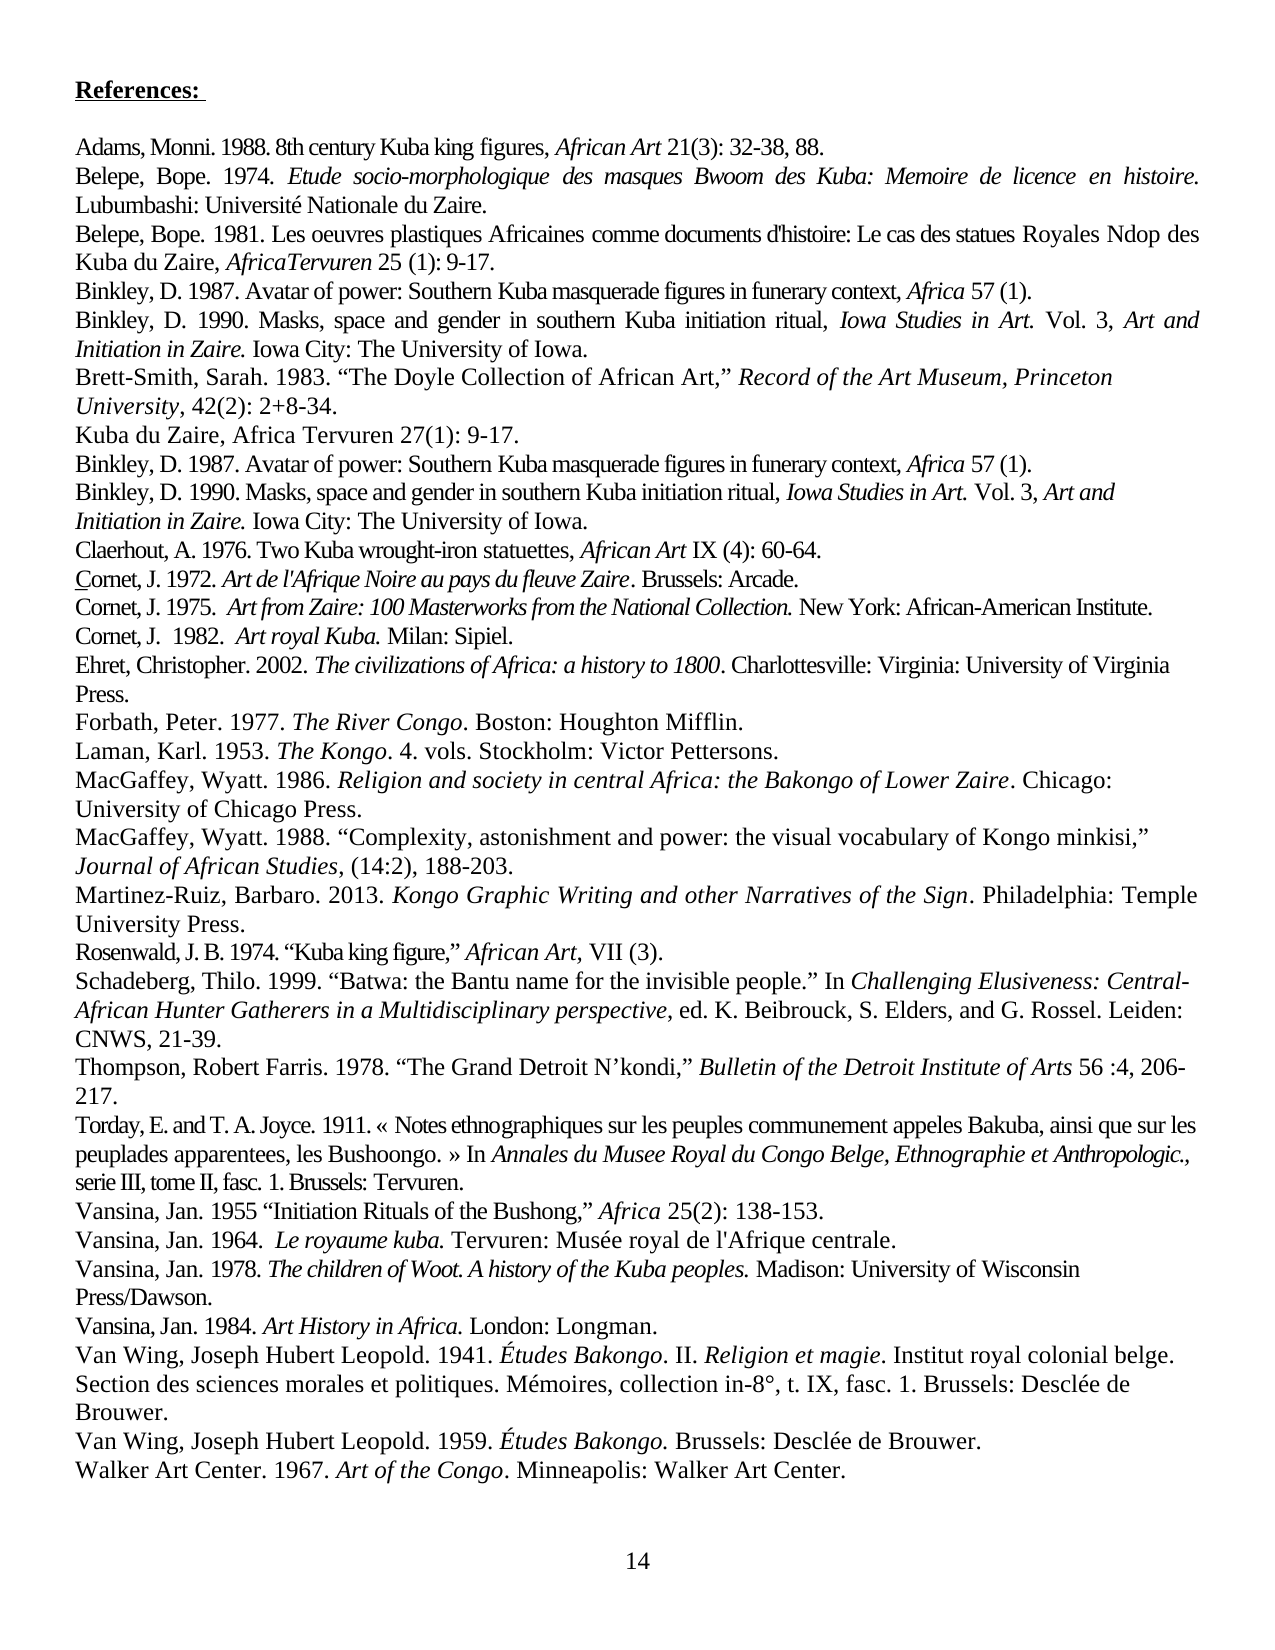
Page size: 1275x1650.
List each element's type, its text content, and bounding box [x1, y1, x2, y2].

text References: [75, 75, 1200, 104]
text Torday, E. and T. A. Joyce. 1911. « Notes ethnographiques sur les peuples communement appeles Bakuba, ainsi que sur les peuplades apparentees, les Bushoongo. » In Annales du Musee Royal du Congo Belge, Ethnographie et Anthropologic., serie III, tome II, fasc. 1. Brussels: Tervuren. [75, 1110, 1200, 1196]
text Vansina, Jan. 1984. Art History in Africa. London: Longman. [75, 1311, 1200, 1340]
text Vansina, Jan. 1978. The children of Woot. A history of the Kuba peoples. Madison: University of Wisconsin Press/Dawson. [75, 1254, 1200, 1311]
text Thompson, Robert Farris. 1978. “The Grand Detroit N’kondi,” Bulletin of the Detroit Institute of Arts 56 :4, 206-217. [75, 1052, 1200, 1110]
text MacGaffey, Wyatt. 1986. Religion and society in central Africa: the Bakongo of Lower Zaire. Chicago: University of Chicago Press. [75, 765, 1200, 822]
text Cornet, J. 1982. Art royal Kuba. Milan: Sipiel. [75, 621, 1200, 650]
text Ehret, Christopher. 2002. The civilizations of Africa: a history to 1800. Charlottesville: Virginia: University of Virginia Press. [75, 650, 1200, 707]
text Laman, Karl. 1953. The Kongo. 4. vols. Stockholm: Victor Pettersons. [75, 736, 1200, 765]
text Cornet, J. 1972. Art de l'Afrique Noire au pays du fleuve Zaire. Brussels: Arcade. [75, 564, 1200, 592]
text Binkley, D. 1987. Avatar of power: Southern Kuba masquerade figures in funerary context, Africa 57 (1). [75, 276, 1200, 305]
text Brett-Smith, Sarah. 1983. “The Doyle Collection of African Art,” Record of the Art Museum, Princeton University, 42(2): 2+8-34. [75, 362, 1200, 420]
text Schadeberg, Thilo. 1999. “Batwa: the Bantu name for the invisible people.” In Challenging Elusiveness: Central-African Hunter Gatherers in a Multidisciplinary perspective, ed. K. Beibrouck, S. Elders, and G. Rossel. Leiden: CNWS, 21-39. [75, 966, 1200, 1052]
text Cornet, J. 1975. Art from Zaire: 100 Masterworks from the National Collection. New York: African-American Institute. [75, 592, 1200, 621]
text Kuba du Zaire, Africa Tervuren 27(1): 9-17. [75, 420, 1200, 449]
text MacGaffey, Wyatt. 1988. “Complexity, astonishment and power: the visual vocabulary of Kongo minkisi,” Journal of African Studies, (14:2), 188-203. [75, 822, 1200, 880]
text Binkley, D. 1990. Masks, space and gender in southern Kuba initiation ritual, Iowa Studies in Art. Vol. 3, Art and Initiation in Zaire. Iowa City: The University of Iowa. [75, 305, 1200, 362]
text Adams, Monni. 1988. 8th century Kuba king figures, African Art 21(3): 32-38, 88. [75, 132, 1200, 161]
text Binkley, D. 1987. Avatar of power: Southern Kuba masquerade figures in funerary context, Africa 57 (1). [75, 449, 1200, 477]
text Claerhout, A. 1976. Two Kuba wrought-iron statuettes, African Art IX (4): 60-64. [75, 535, 1200, 564]
text Walker Art Center. 1967. Art of the Congo. Minneapolis: Walker Art Center. [75, 1455, 1200, 1484]
text Belepe, Bope. 1981. Les oeuvres plastiques Africaines comme documents d'histoire: Le cas des statues Royales Ndop des Kuba du Zaire, AfricaTervuren 25 (1): 9-17. [75, 219, 1200, 276]
text Vansina, Jan. 1964. Le royaume kuba. Tervuren: Musée royal de l'Afrique centrale. [75, 1225, 1200, 1254]
text Vansina, Jan. 1955 “Initiation Rituals of the Bushong,” Africa 25(2): 138-153. [75, 1196, 1200, 1225]
text Van Wing, Joseph Hubert Leopold. 1941. Études Bakongo. II. Religion et magie. Institut royal colonial belge. Section des sciences morales et politiques. Mémoires, collection in-8°, t. IX, fasc. 1. Brussels: Desclée de Brouwer. [75, 1340, 1200, 1426]
text Van Wing, Joseph Hubert Leopold. 1959. Études Bakongo. Brussels: Desclée de Brouwer. [75, 1426, 1200, 1455]
text Binkley, D. 1990. Masks, space and gender in southern Kuba initiation ritual, Iowa Studies in Art. Vol. 3, Art and Initiation in Zaire. Iowa City: The University of Iowa. [75, 477, 1200, 535]
text Rosenwald, J. B. 1974. “Kuba king figure,” African Art, VII (3). [75, 937, 1200, 966]
text Belepe, Bope. 1974. Etude socio-morphologique des masques Bwoom des Kuba: Memoire de licence en histoire. Lubumbashi: Université Nationale du Zaire. [75, 161, 1200, 219]
text Forbath, Peter. 1977. The River Congo. Boston: Houghton Mifflin. [75, 707, 1200, 736]
text Martinez-Ruiz, Barbaro. 2013. Kongo Graphic Writing and other Narratives of the Sign. Philadelphia: Temple University Press. [75, 880, 1198, 937]
